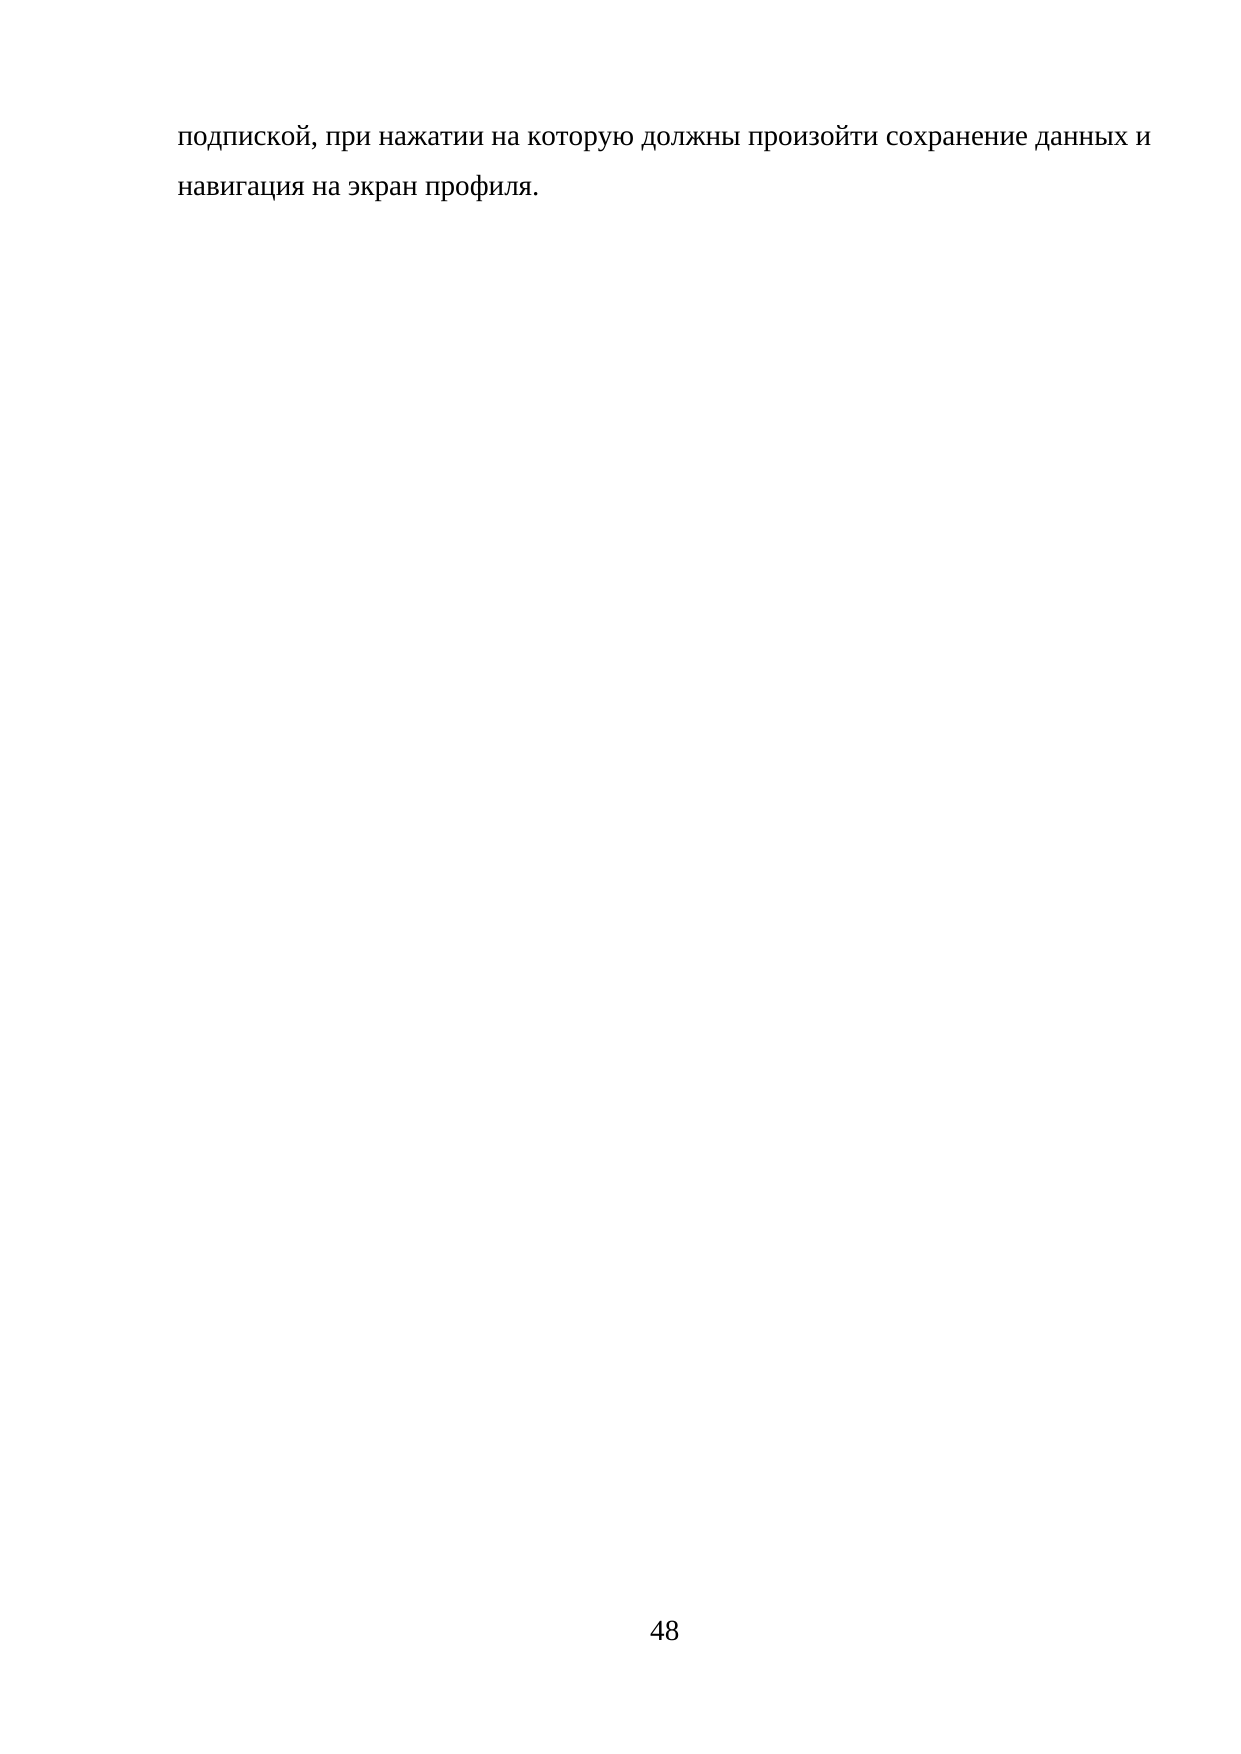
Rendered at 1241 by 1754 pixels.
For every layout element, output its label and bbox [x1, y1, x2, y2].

text [177, 118, 1152, 202]
